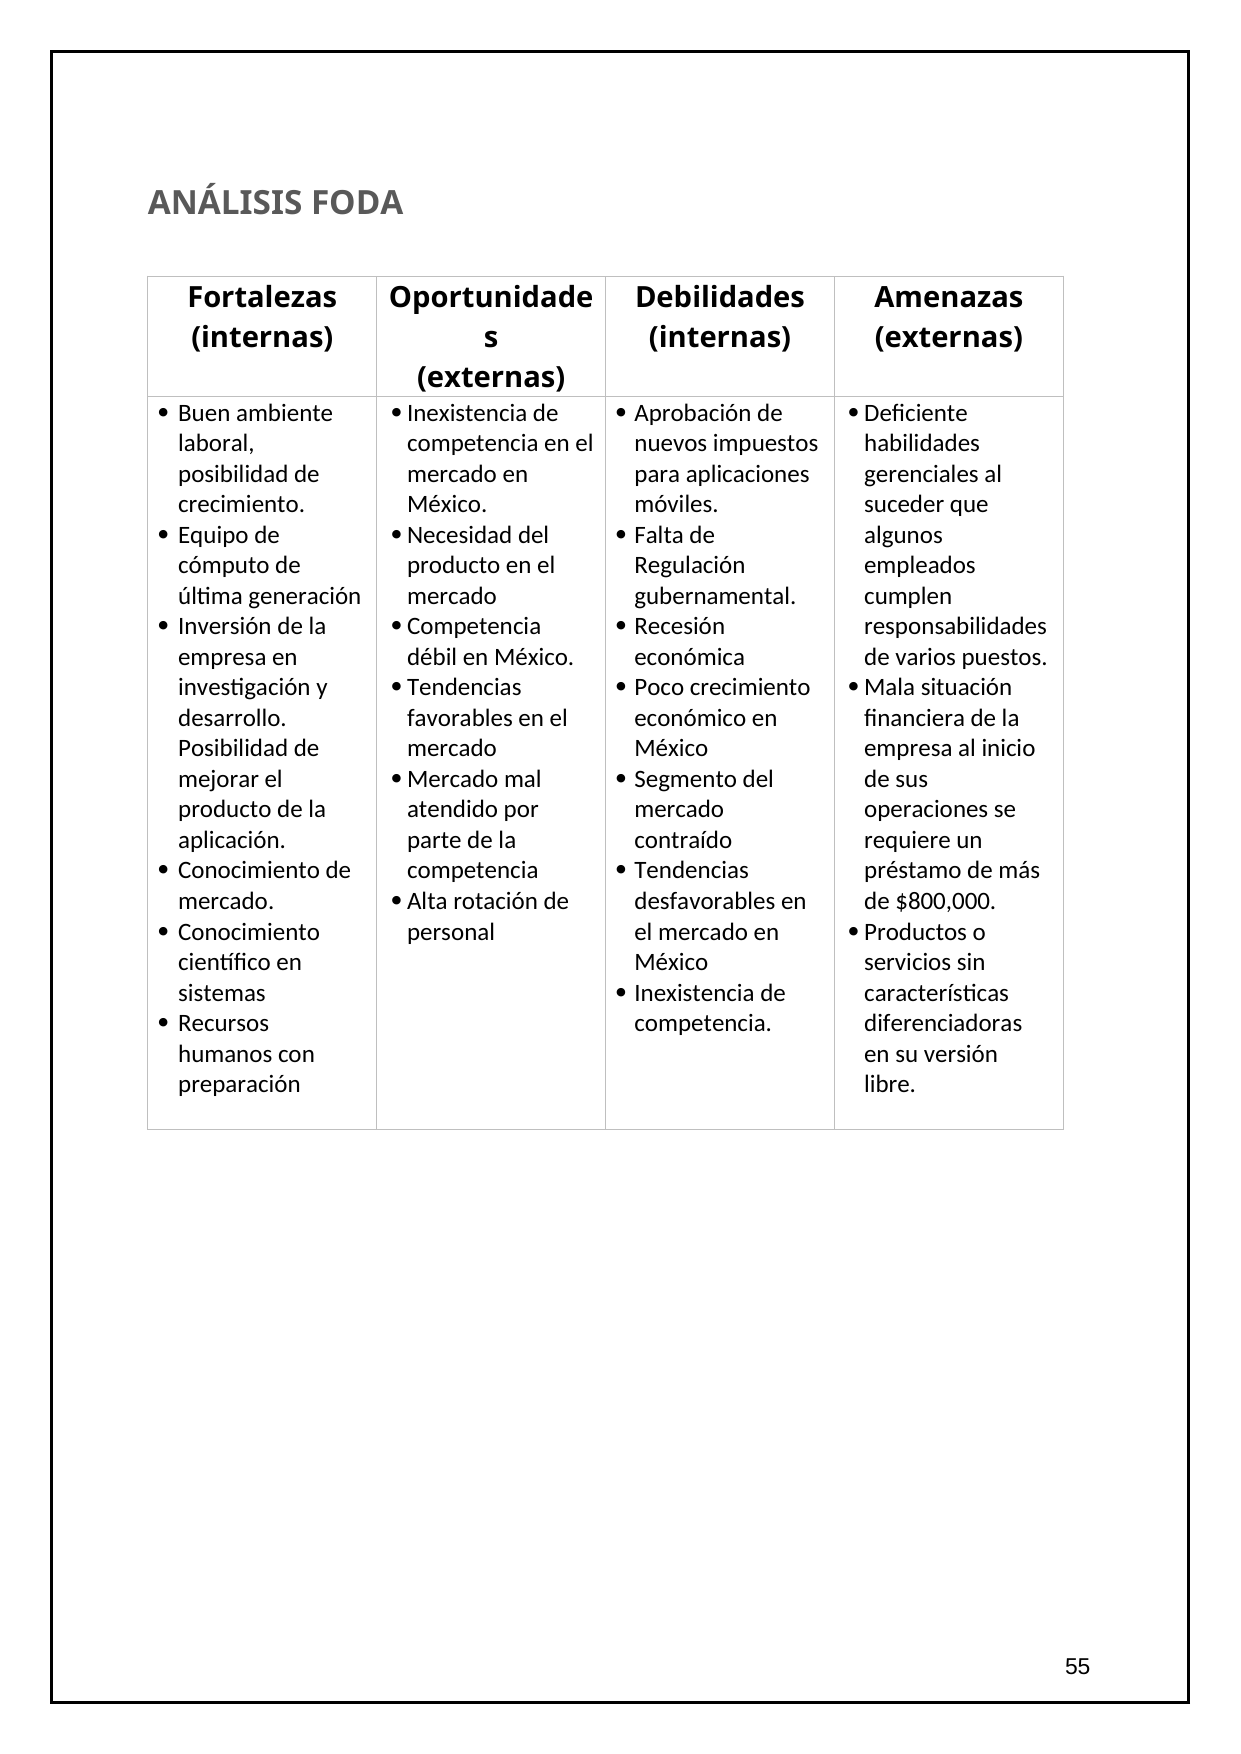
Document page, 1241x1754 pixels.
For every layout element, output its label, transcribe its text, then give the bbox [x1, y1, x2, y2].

table_cell Buen ambiente laboral, posibilidad de crecimiento. Equipo de cómputo de última generación Inversión de la empresa en investigación y desarrollo. Posibilidad de mejorar el producto de la aplicación. Conocimiento de mercado. Conocimiento científico en sistemas Recursos humanos con preparación [148, 397, 376, 1129]
table_header Amenazas (externas) [835, 277, 1063, 396]
table_header Debilidades (internas) [606, 277, 834, 396]
subtitle ANÁLISIS FODA [148, 179, 1090, 224]
table_header Fortalezas (internas) [148, 277, 376, 396]
table_cell Deficiente habilidades gerenciales al suceder que algunos empleados cumplen responsabilidades de varios puestos. Mala situación financiera de la empresa al inicio de sus operaciones se requiere un préstamo de más de $800,000. Productos o servicios sin características diferenciadoras en su versión libre. [835, 397, 1063, 1129]
table_header Oportunidades (externas) [377, 277, 605, 396]
table_cell Aprobación de nuevos impuestos para aplicaciones móviles. Falta de Regulación gubernamental. Recesión económica Poco crecimiento económico en México Segmento del mercado contraído Tendencias desfavorables en el mercado en México Inexistencia de competencia. [606, 397, 834, 1129]
table_cell Inexistencia de competencia en el mercado en México. Necesidad del producto en el mercado Competencia débil en México. Tendencias favorables en el mercado Mercado mal atendido por parte de la competencia Alta rotación de personal [377, 397, 605, 1129]
